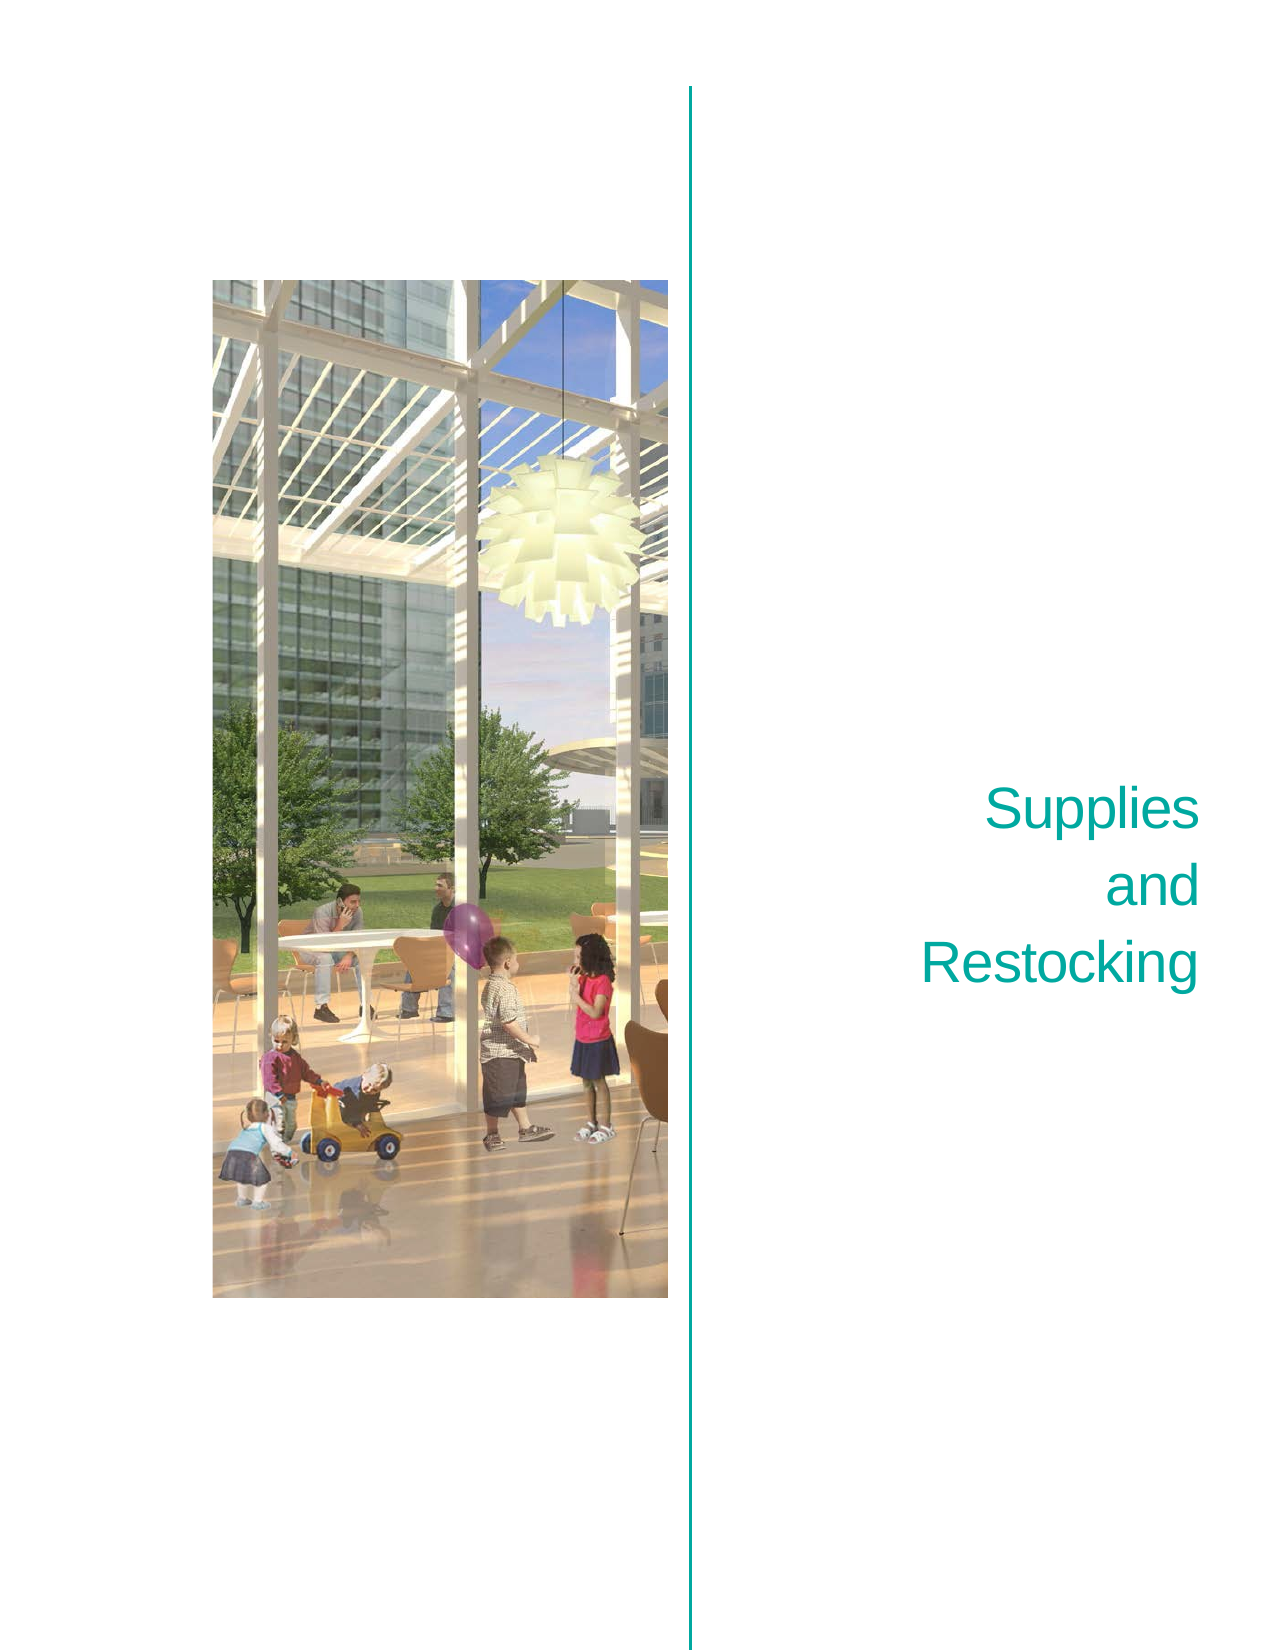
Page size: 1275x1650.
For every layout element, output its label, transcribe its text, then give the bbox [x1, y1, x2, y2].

picture [212, 280, 668, 1298]
text Supplies and Restocking [891, 773, 1201, 995]
